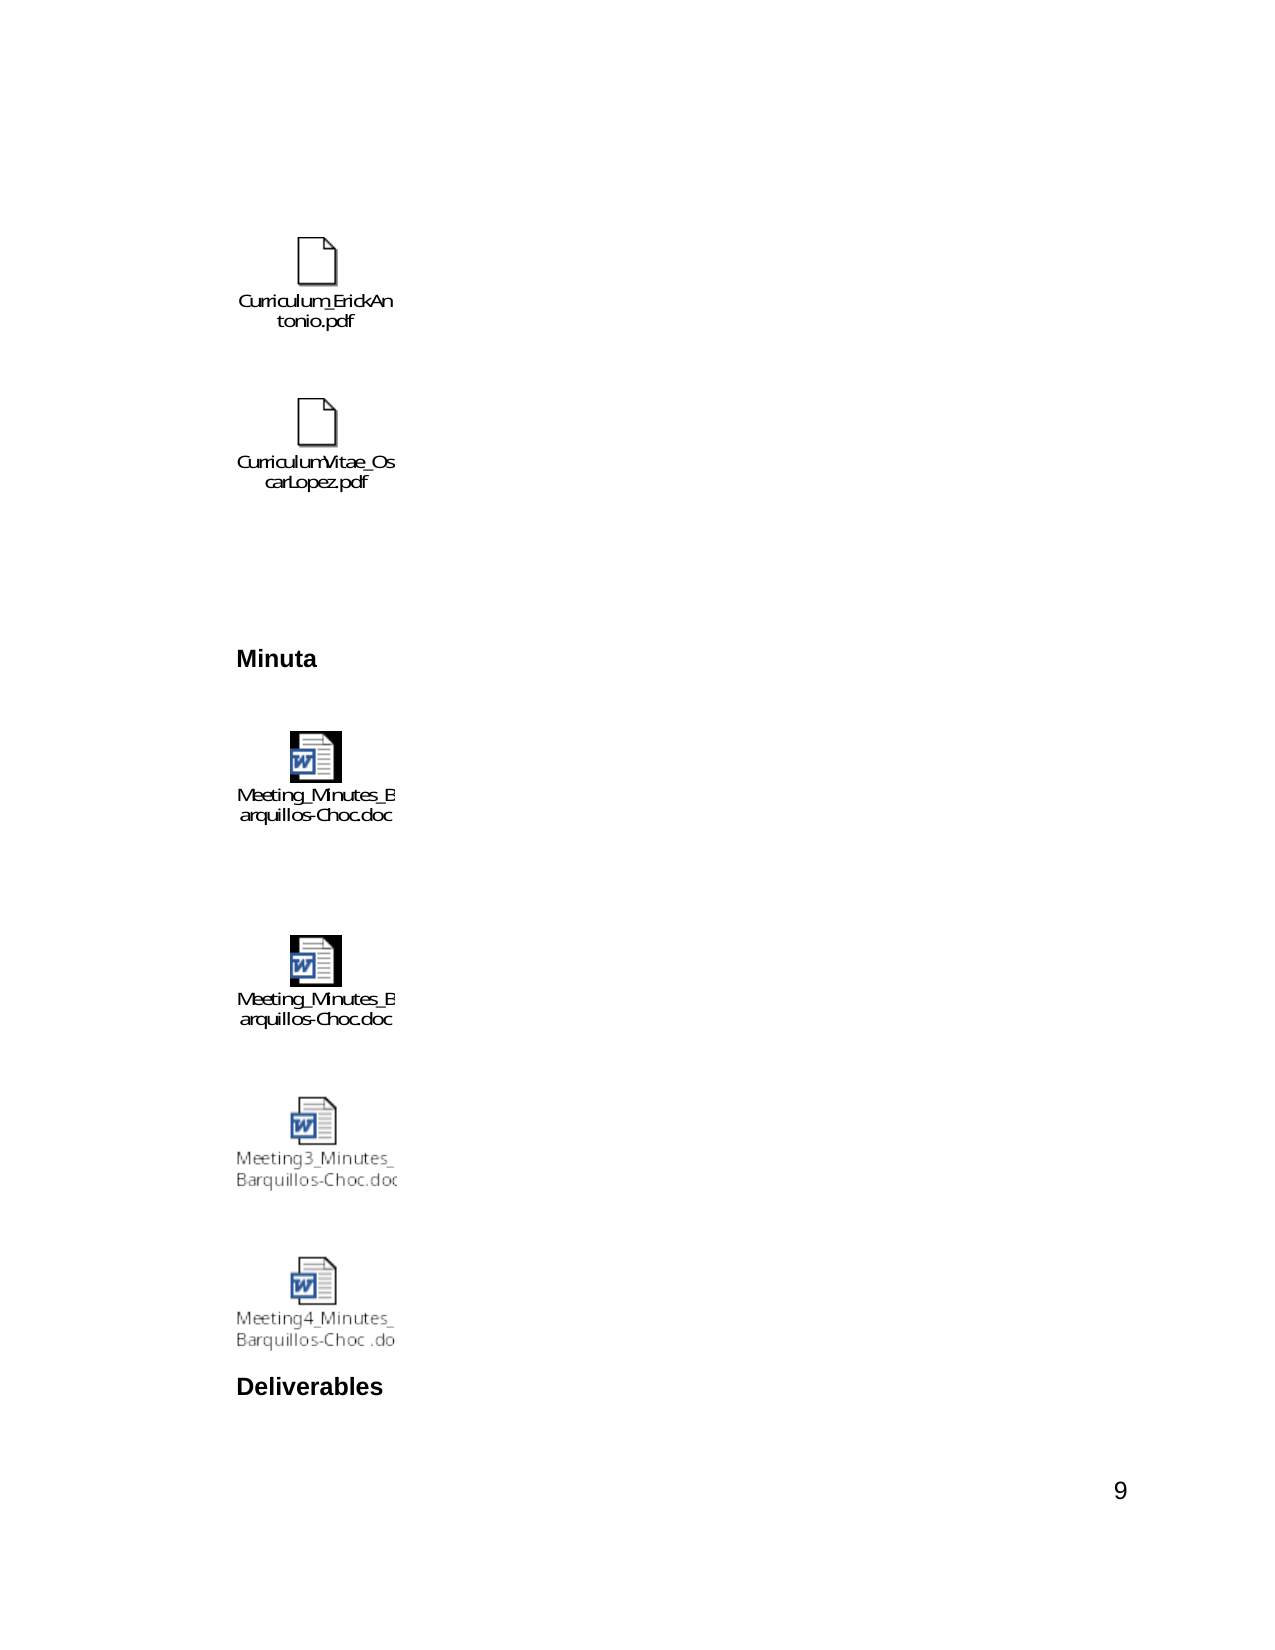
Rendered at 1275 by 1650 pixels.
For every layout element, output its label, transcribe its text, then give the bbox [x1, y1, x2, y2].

text Deliverables [236, 1372, 1127, 1401]
text Minuta [236, 644, 1127, 672]
